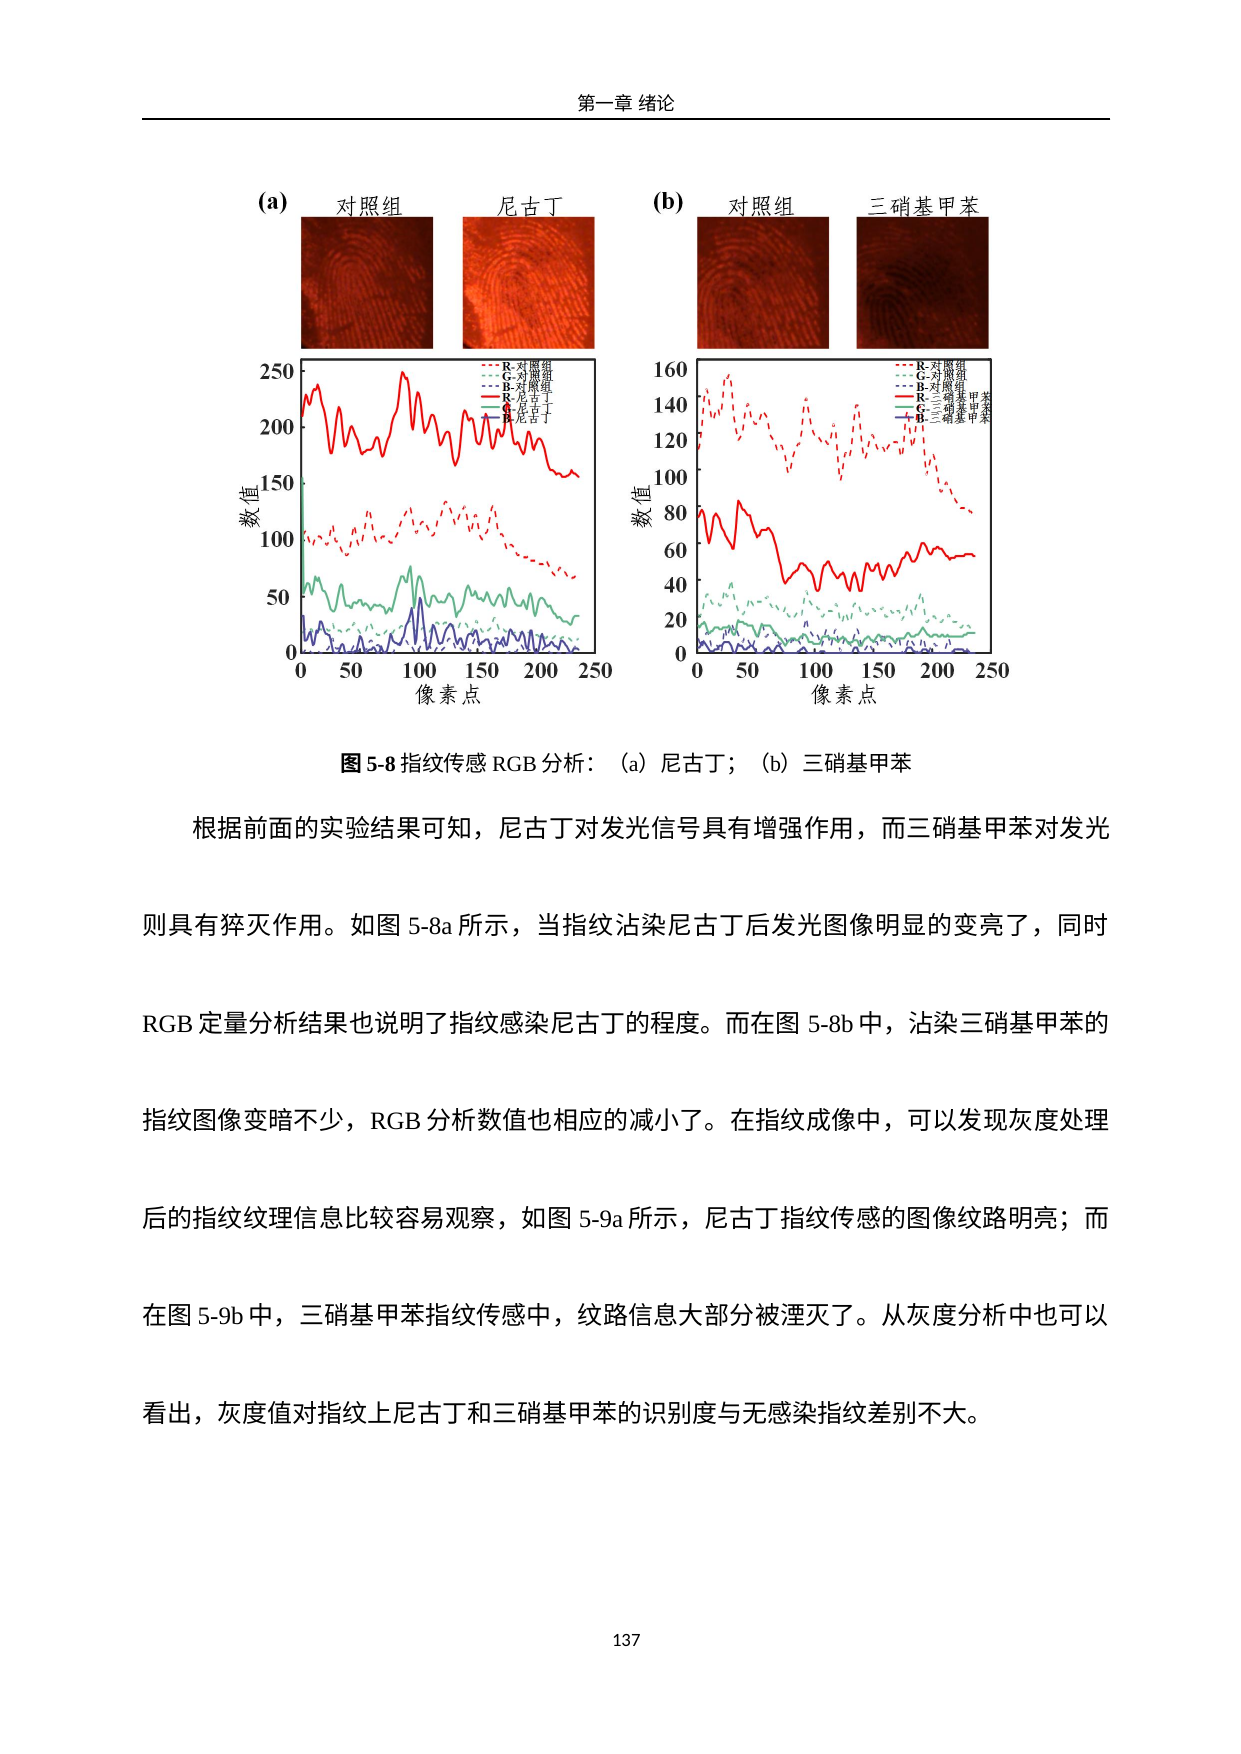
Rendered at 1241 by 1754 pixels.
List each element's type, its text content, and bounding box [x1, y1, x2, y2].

picture [231, 179, 1021, 718]
text 图5-8指纹传感RGB分析：（a）尼古丁；（b）三硝基甲苯 [142, 746, 1110, 778]
text 根据前面的实验结果可知，尼古丁对发光信号具有增强作用，而三硝基甲苯对发光则具有猝灭作用。如图5-8a所示，当指纹沾染尼古丁后发光图像明显的变亮了，同时RGB定量分析结果也说明了指纹感染尼古丁的程度。而在图5-8b中，沾染三硝基甲苯的指纹图像变暗不少，RGB分析数值也相应的减小了。在指纹成像中，可以发现灰度处理后的指纹纹理信息比较容易观察，如图5-9a所示，尼古丁指纹传感的图像纹路明亮；而在图5-9b中，三硝基甲苯指纹传感中，纹路信息大部分被湮灭了。从灰度分析中也可以看出，灰度值对指纹上尼古丁和三硝基甲苯的识别度与无感染指纹差别不大。 [142, 794, 1110, 1444]
